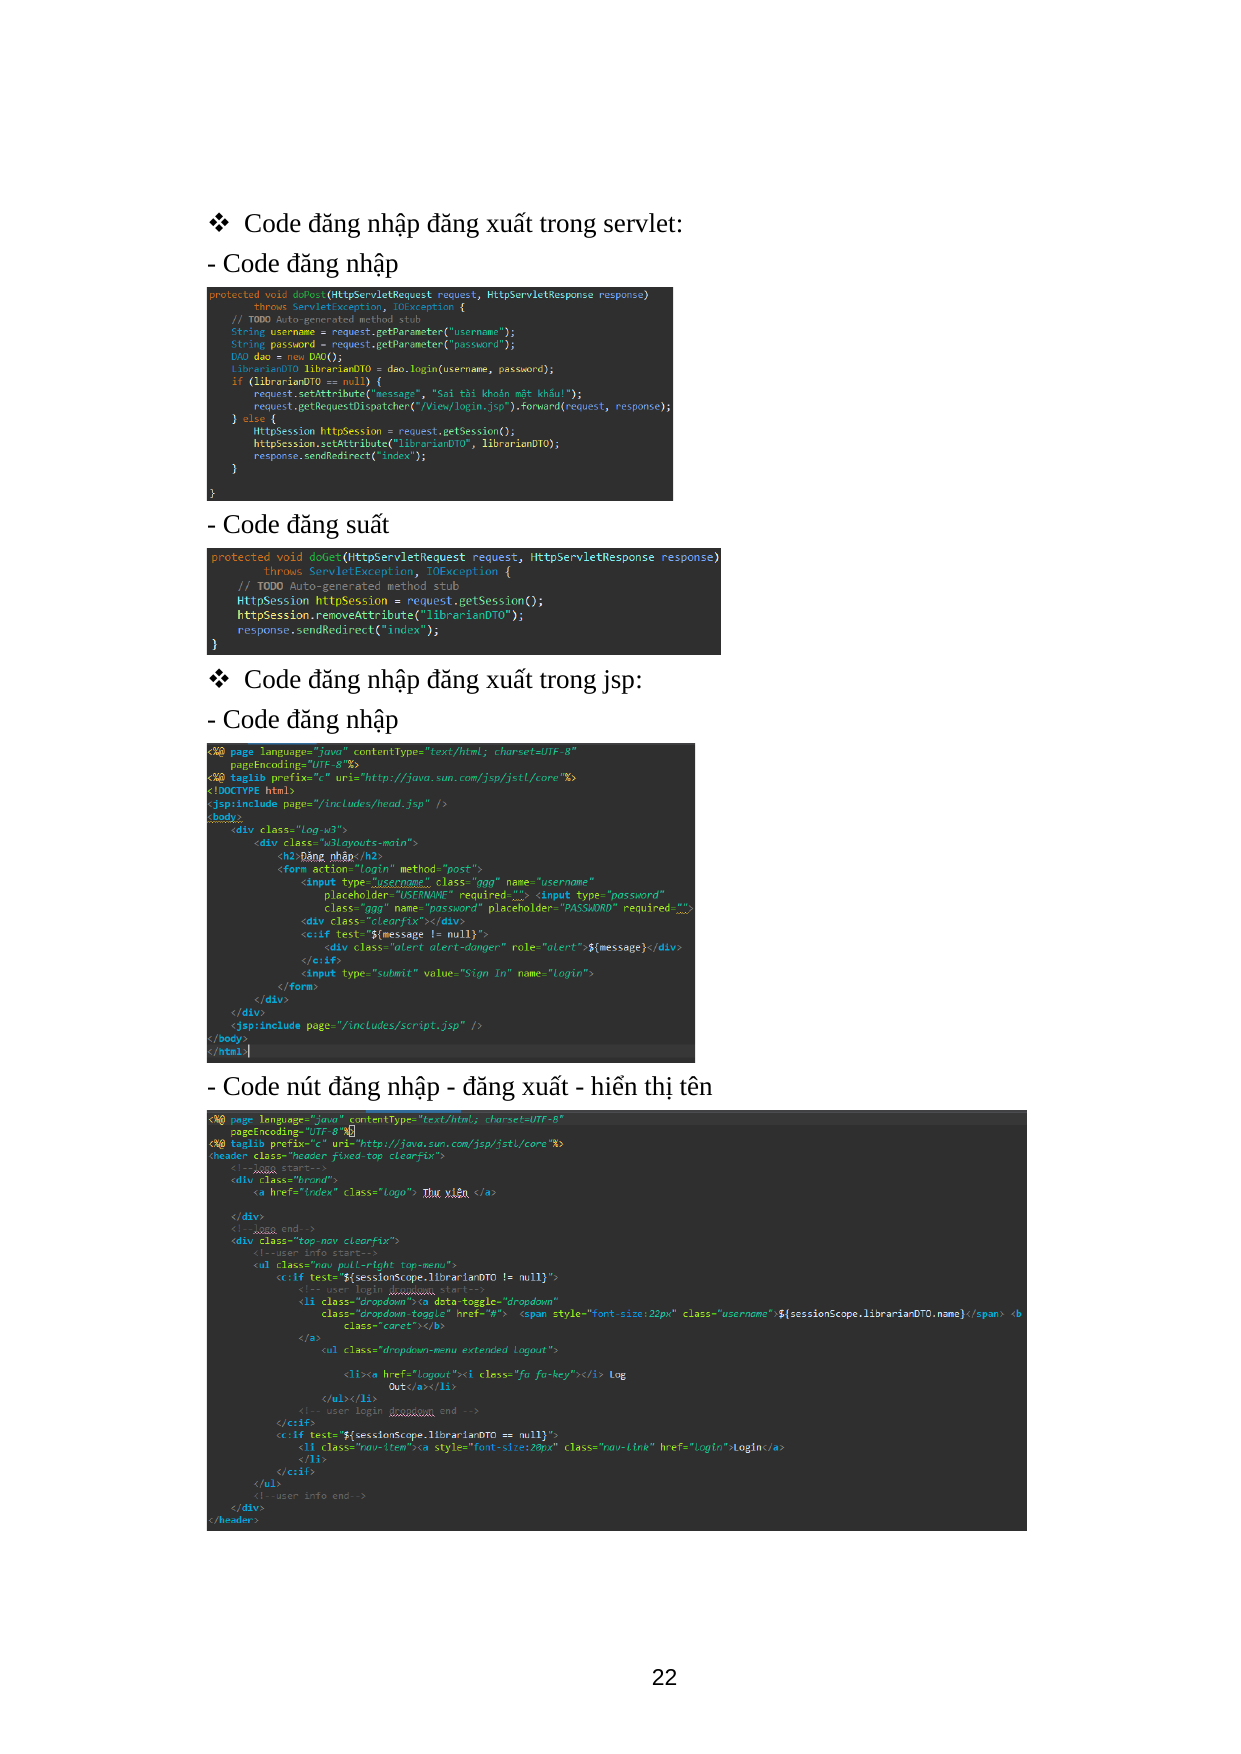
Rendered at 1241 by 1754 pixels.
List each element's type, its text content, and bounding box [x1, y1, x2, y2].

picture [206, 287, 674, 501]
list Code đăng nhập đăng xuất trong servlet: [207, 207, 1122, 238]
picture [206, 1110, 1027, 1531]
text - Code nút đăng nhập - đăng xuất - hiển thị tên [207, 1070, 1122, 1102]
text - Code đăng suất [207, 508, 1122, 539]
picture [206, 548, 721, 655]
text - Code đăng nhập [207, 247, 1122, 278]
picture [206, 743, 696, 1063]
text - Code đăng nhập [207, 703, 1122, 734]
list Code đăng nhập đăng xuất trong jsp: [207, 663, 1122, 694]
